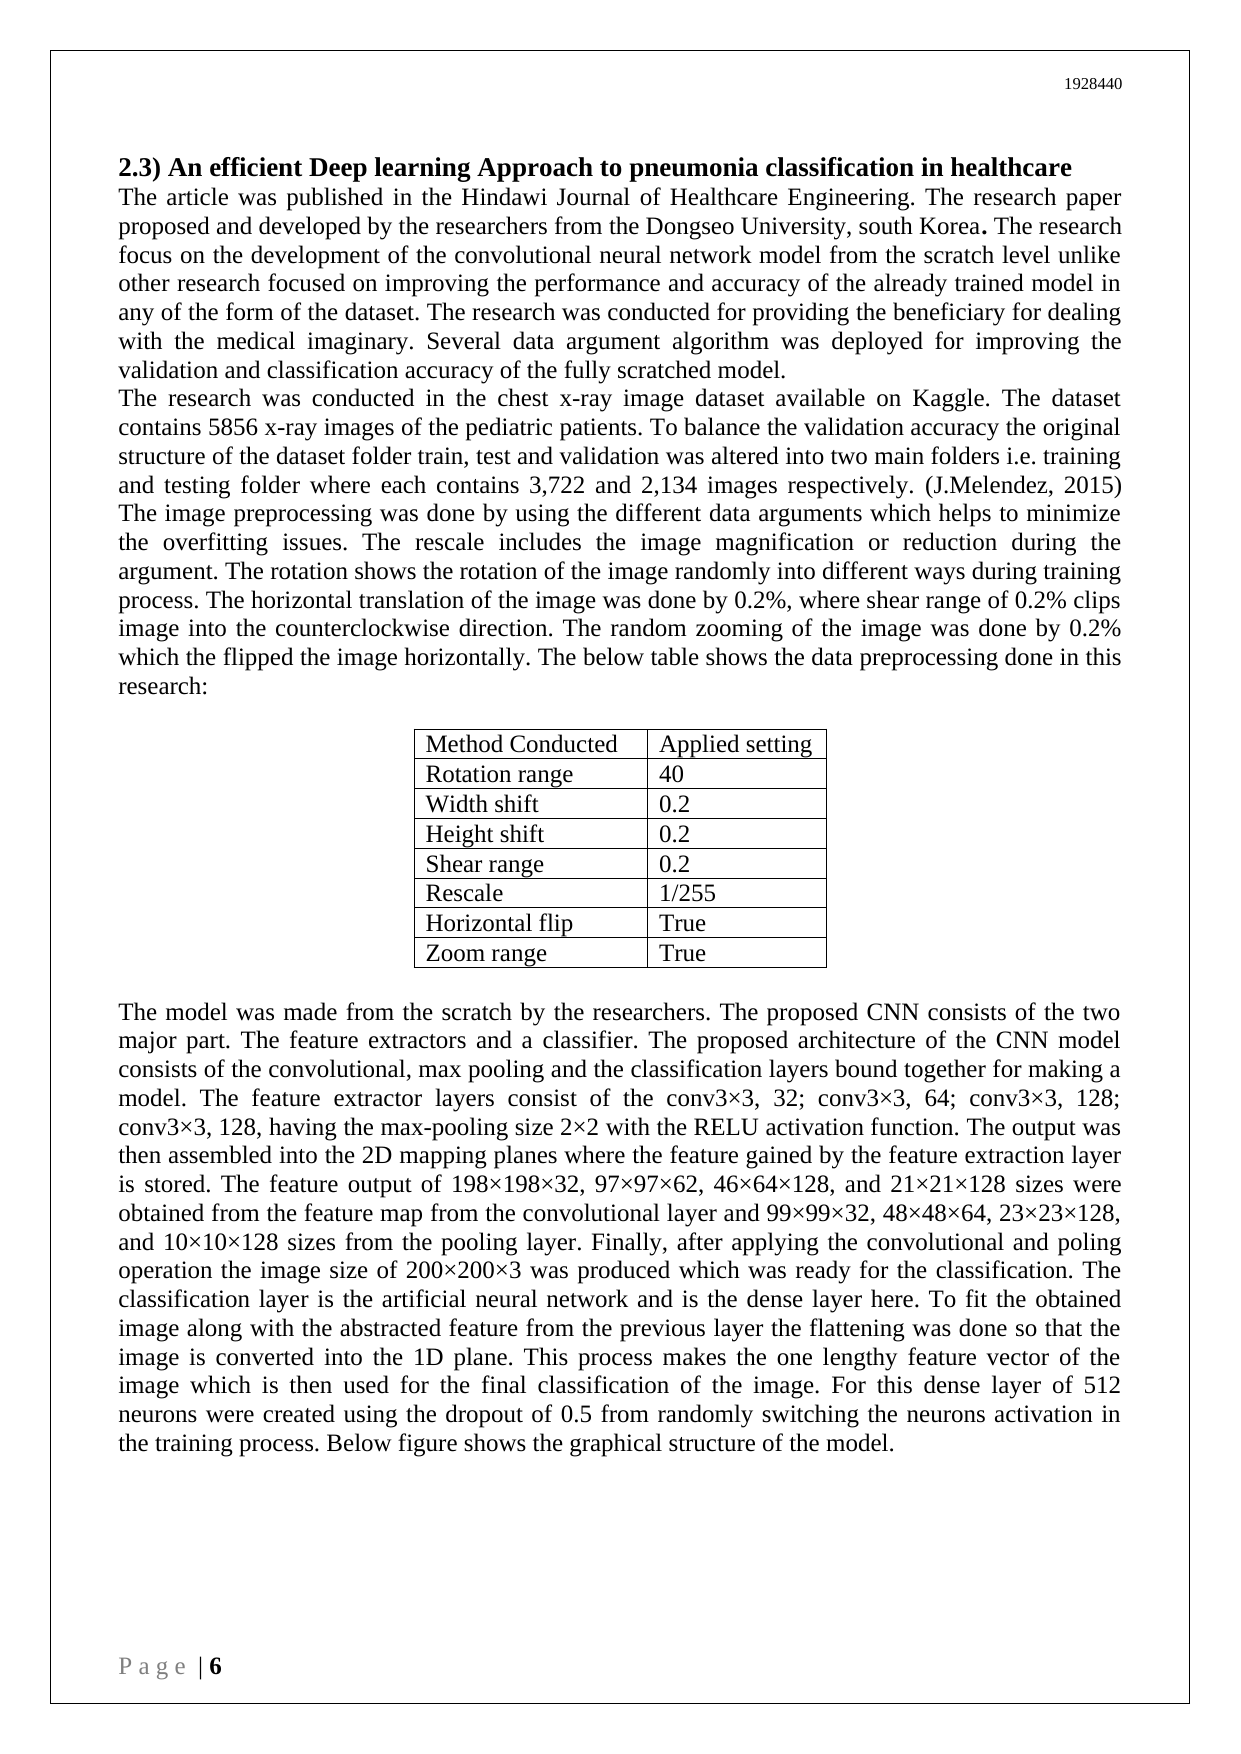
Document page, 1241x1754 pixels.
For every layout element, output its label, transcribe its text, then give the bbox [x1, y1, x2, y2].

table_cell Shear range [415, 849, 647, 877]
table_header Method Conducted [415, 730, 647, 758]
table_cell Width shift [415, 789, 647, 818]
table_cell 40 [648, 759, 826, 788]
list The model was made from the scratch by the researchers. The proposed CNN consists of the two major part. The feature extractors and a classifier. The proposed architecture of the CNN model consists of the convolutional, max pooling and the classification layers bound together for making a model. The feature extractor layers consist of the conv3×3, 32; conv3×3, 64; conv3×3, 128; conv3×3, 128, having the max-pooling size 2×2 with the RELU activation function. The output was then assembled into the 2D mapping planes where the feature gained by the feature extraction layer is stored. The feature output of 198×198×32, 97×97×62, 46×64×128, and 21×21×128 sizes were obtained from the feature map from the convolutional layer and 99×99×32, 48×48×64, 23×23×128, and 10×10×128 sizes from the pooling layer. Finally, after applying the convolutional and poling operation the image size of 200×200×3 was produced which was ready for the classification. The classification layer is the artificial neural network and is the dense layer here. To fit the obtained image along with the abstracted feature from the previous layer the flattening was done so that the image is converted into the 1D plane. This process makes the one lengthy feature vector of the image which is then used for the final classification of the image. For this dense layer of 512 neurons were created using the dropout of 0.5 from randomly switching the neurons activation in the training process. Below figure shows the graphical structure of the model. [118, 997, 1122, 1457]
table_cell True [648, 938, 826, 967]
table_cell Rotation range [415, 759, 647, 788]
table_cell Rescale [415, 879, 647, 907]
table_cell Height shift [415, 819, 647, 848]
table_cell 1/255 [648, 879, 826, 907]
table_cell 0.2 [648, 849, 826, 877]
table_cell Zoom range [415, 938, 647, 967]
list The article was published in the Hindawi Journal of Healthcare Engineering. The research paper proposed and developed by the researchers from the Dongseo University, south Korea. The research focus on the development of the convolutional neural network model from the scratch level unlike other research focused on improving the performance and accuracy of the already trained model in any of the form of the dataset. The research was conducted for providing the beneficiary for dealing with the medical imaginary. Several data argument algorithm was deployed for improving the validation and classification accuracy of the fully scratched model. [118, 182, 1122, 383]
table_cell True [648, 908, 826, 937]
table_cell Horizontal flip [415, 908, 647, 937]
list The research was conducted in the chest x-ray image dataset available on Kaggle. The dataset contains 5856 x-ray images of the pediatric patients. To balance the validation accuracy the original structure of the dataset folder train, test and validation was altered into two main folders i.e. training and testing folder where each contains 3,722 and 2,134 images respectively. The image preprocessing was done by using the different data arguments which helps to minimize the overfitting issues. The rescale includes the image magnification or reduction during the argument. The rotation shows the rotation of the image randomly into different ways during training process. The horizontal translation of the image was done by 0.2%, where shear range of 0.2% clips image into the counterclockwise direction. The random zooming of the image was done by 0.2% which the flipped the image horizontally. The below table shows the data preprocessing done in this research: [118, 383, 1122, 700]
table_cell 0.2 [648, 789, 826, 818]
table_cell 0.2 [648, 819, 826, 848]
subtitle 2.3) An efficient Deep learning Approach to pneumonia classification in healthcare [118, 151, 1122, 182]
table_header Applied setting [648, 730, 826, 758]
